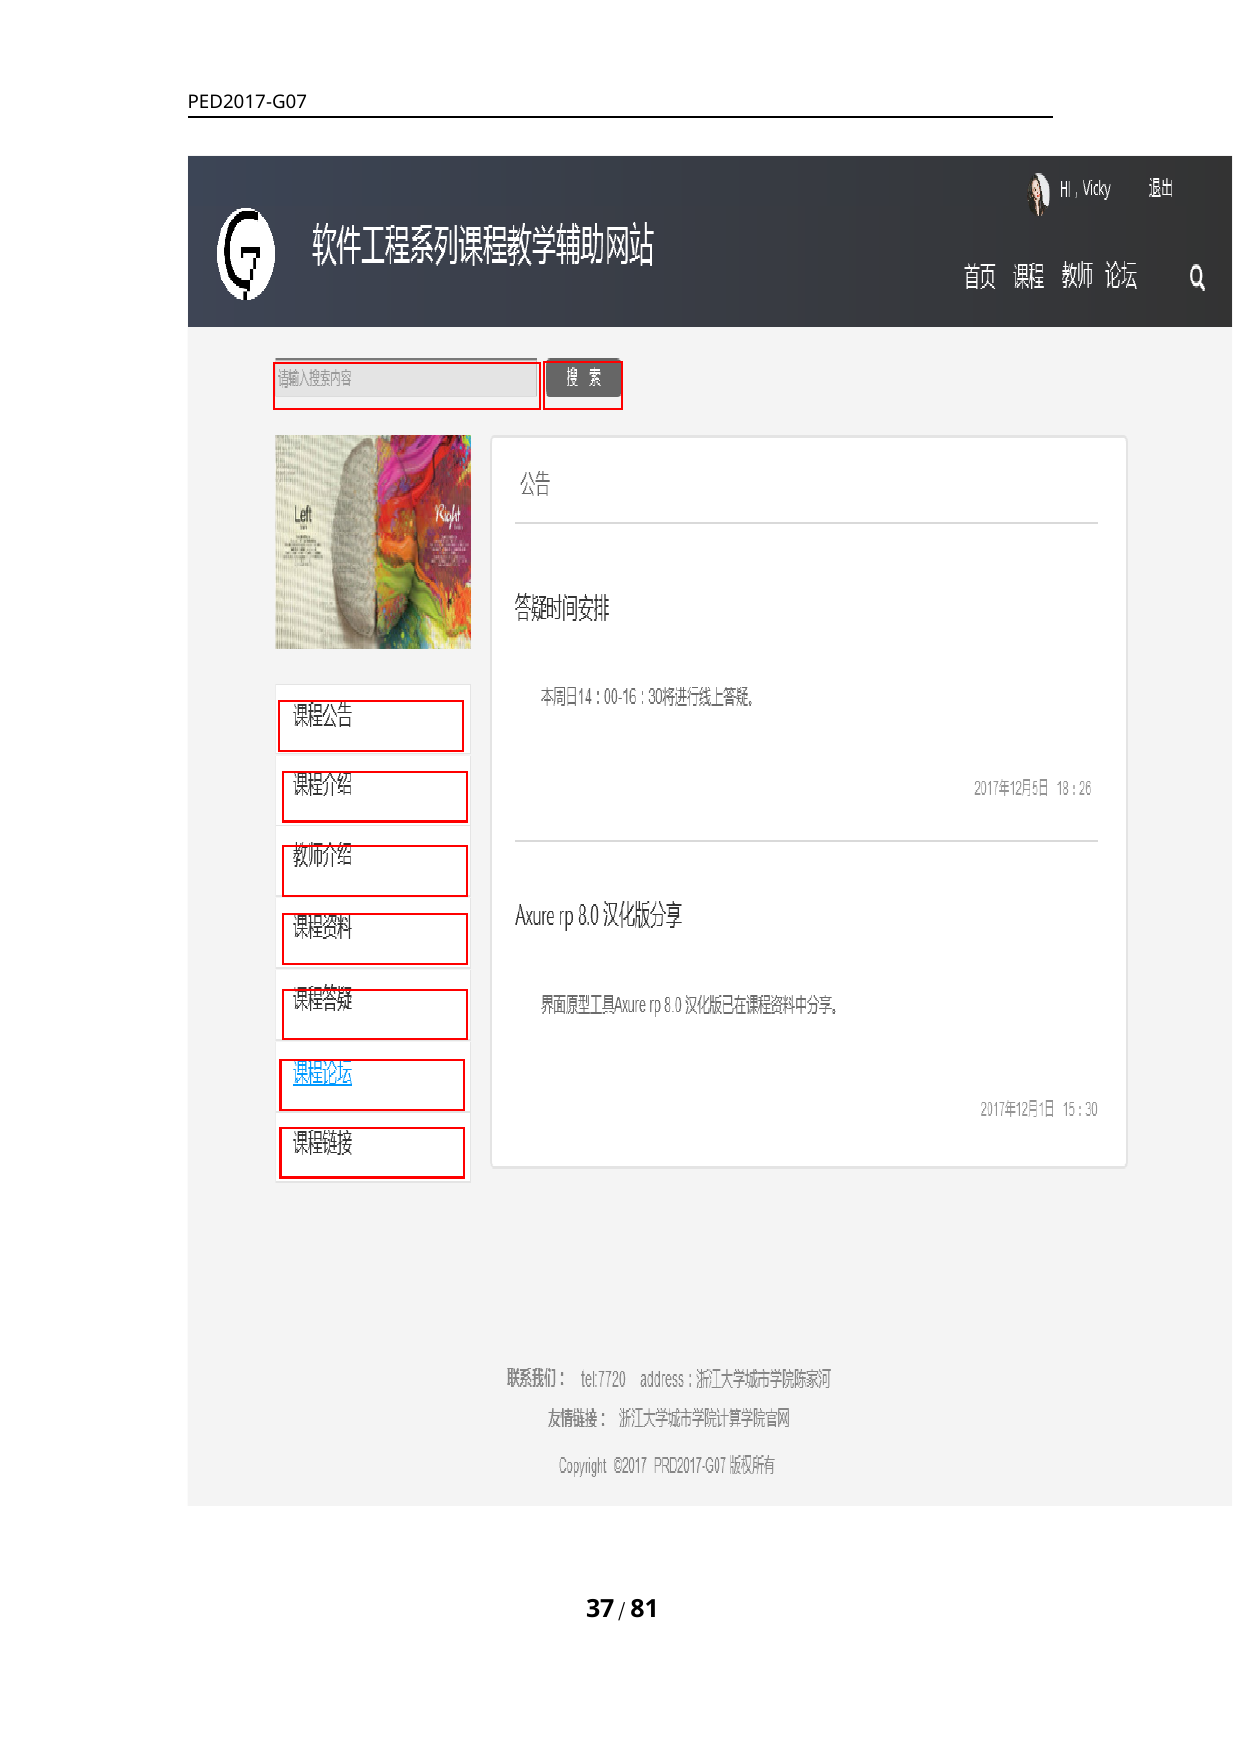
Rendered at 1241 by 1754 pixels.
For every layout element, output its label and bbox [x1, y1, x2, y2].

picture [187, 155, 1233, 1506]
